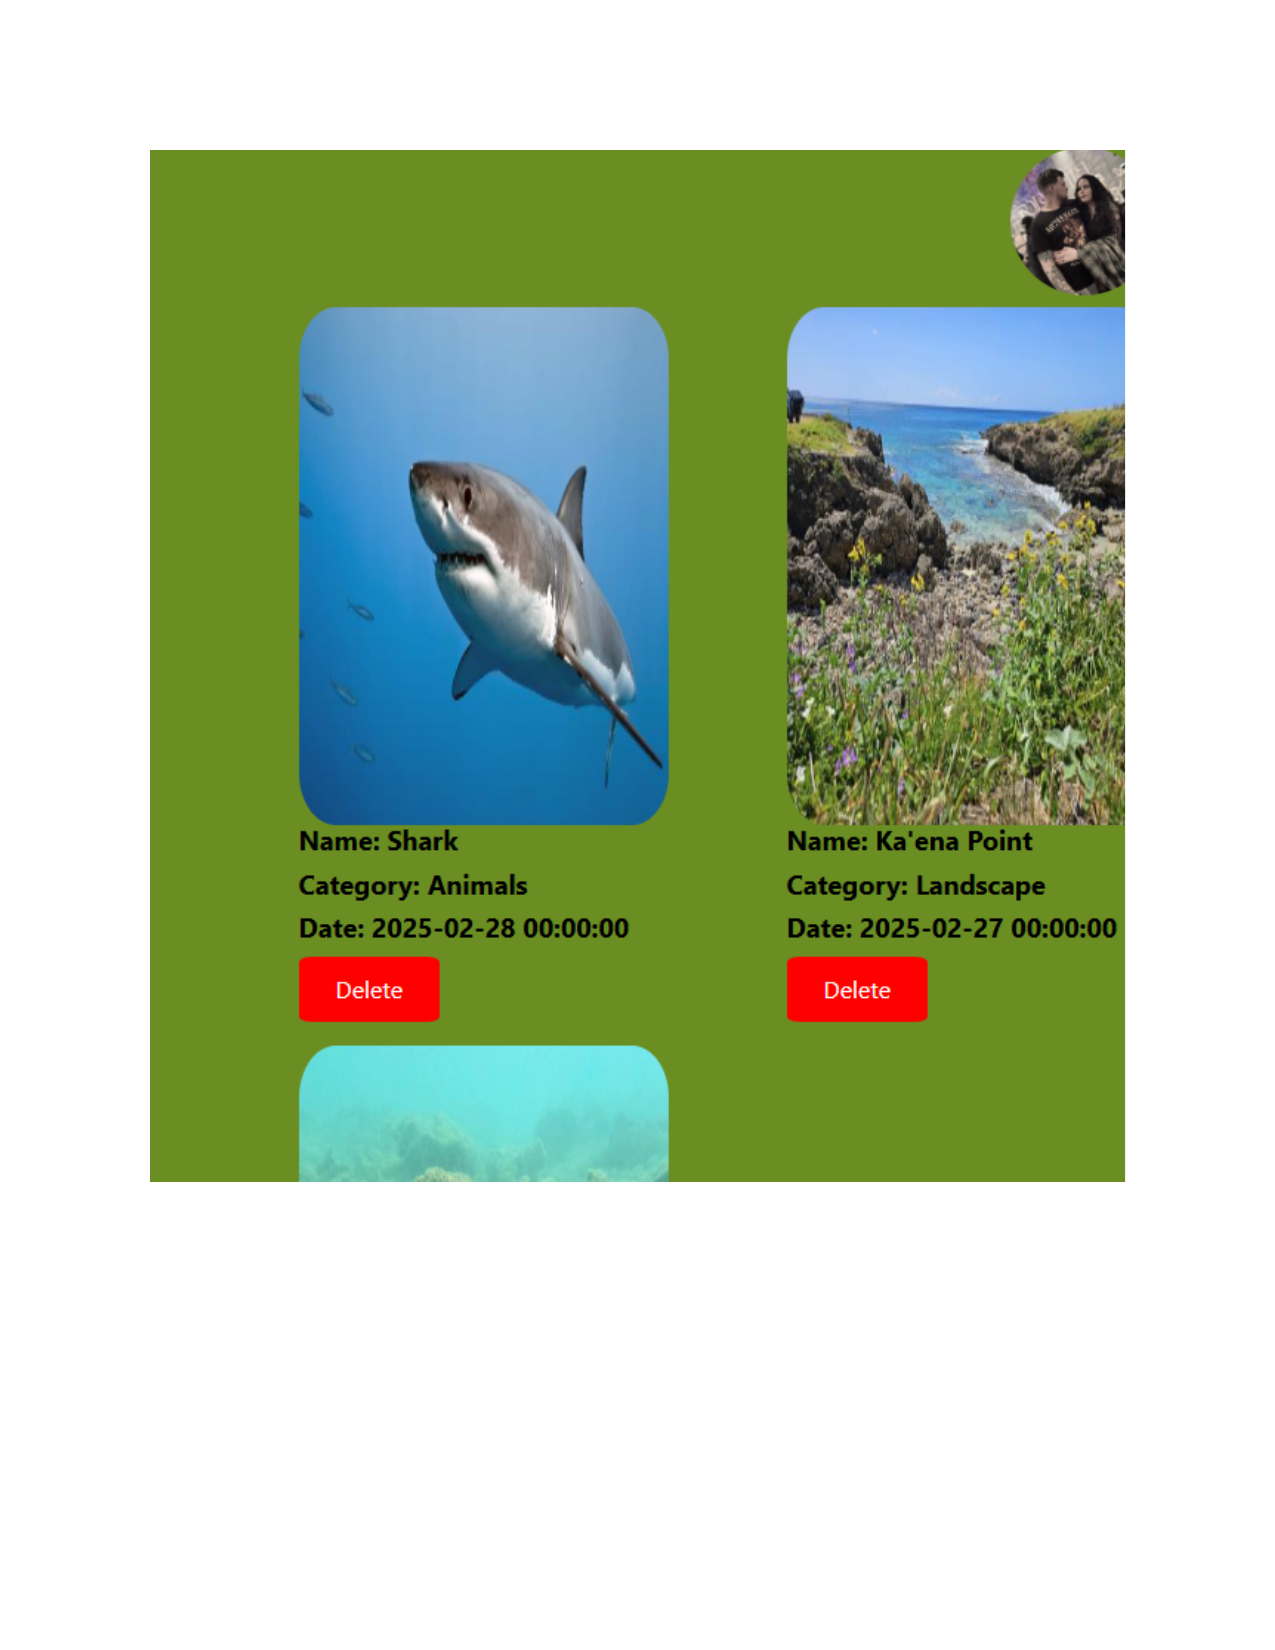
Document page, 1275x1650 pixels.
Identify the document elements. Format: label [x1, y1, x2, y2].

picture [150, 150, 1125, 1182]
